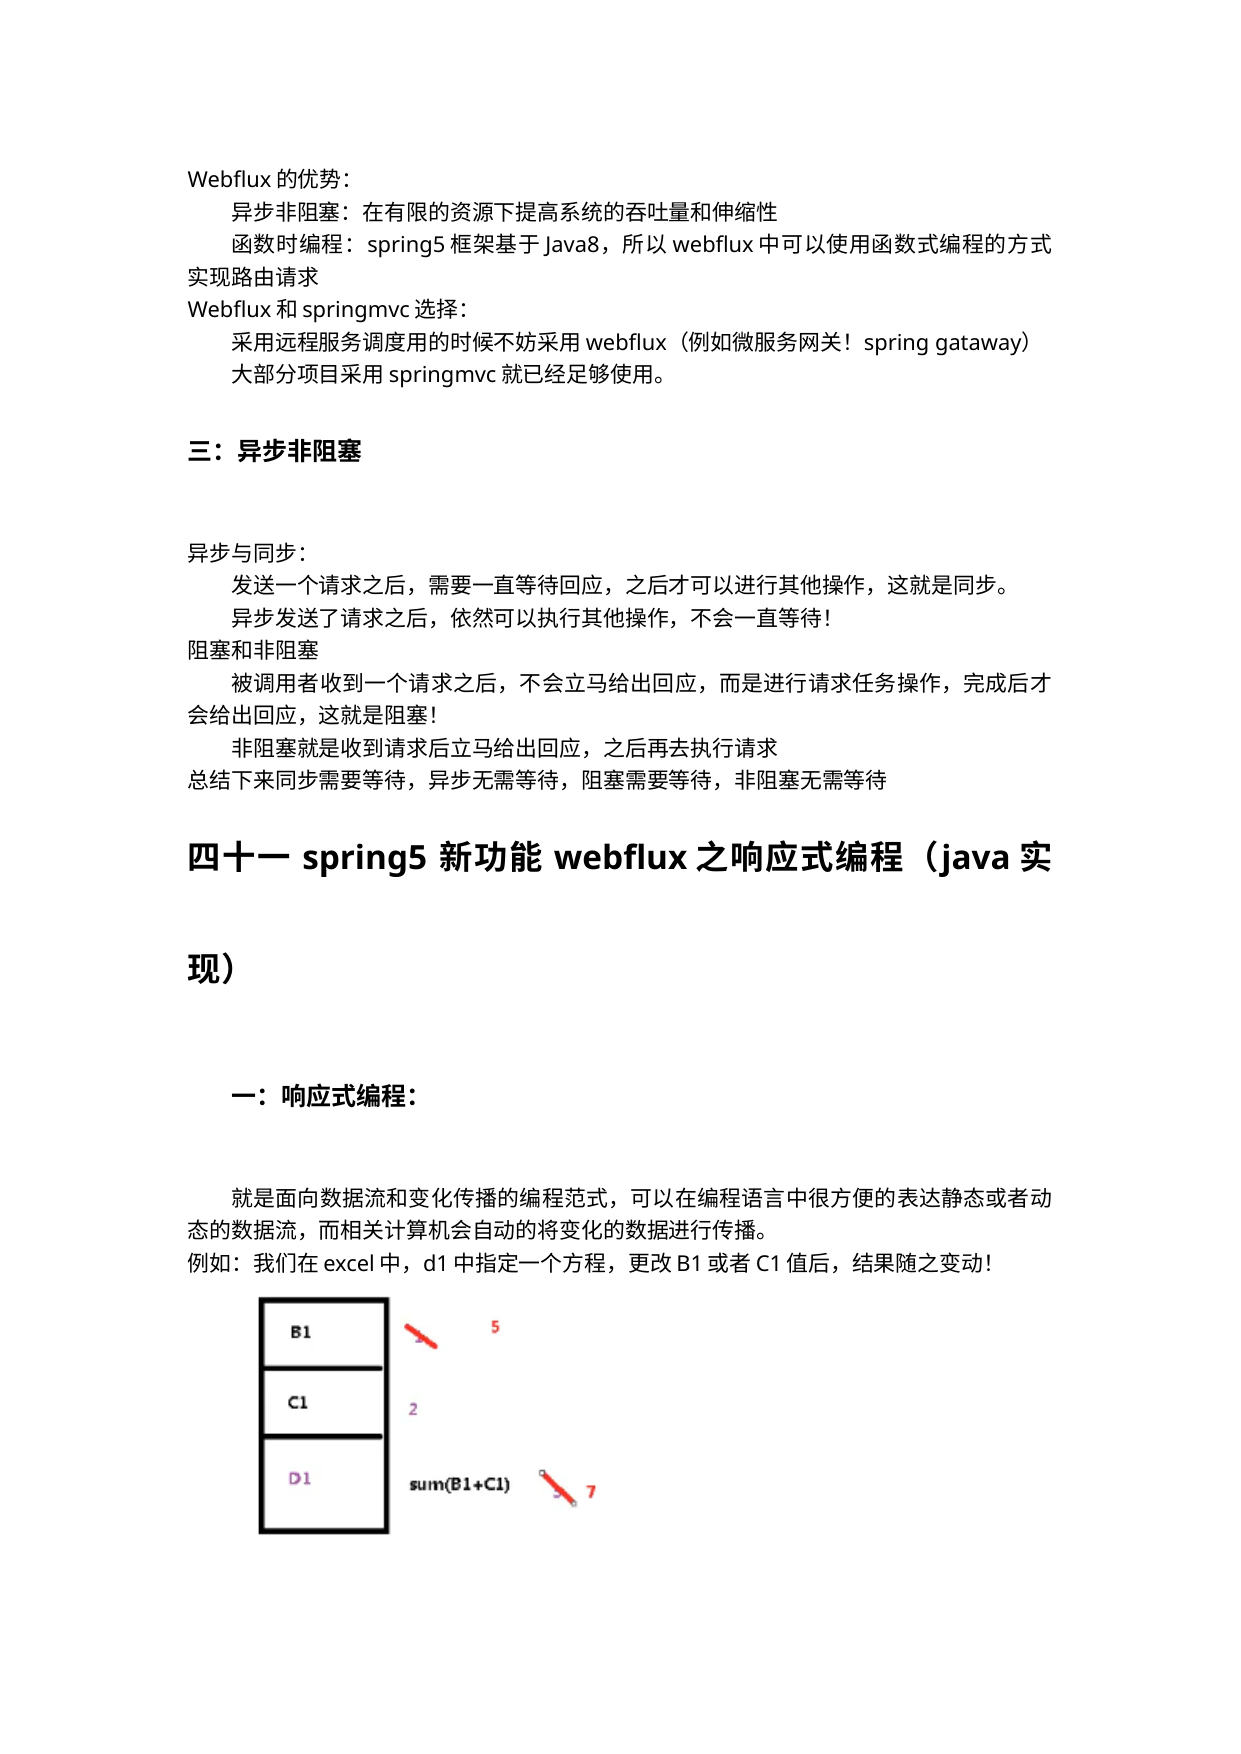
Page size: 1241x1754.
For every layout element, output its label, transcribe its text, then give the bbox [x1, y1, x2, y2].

text 阻塞和非阻塞 [187, 633, 1053, 665]
text 被调用者收到一个请求之后，不会立马给出回应，而是进行请求任务操作，完成后才会给出回应，这就是阻塞！ [187, 665, 1053, 730]
picture [187, 1277, 1001, 1569]
text 异步与同步： [187, 535, 1053, 568]
text 发送一个请求之后，需要一直等待回应，之后才可以进行其他操作，这就是同步。 [187, 568, 1053, 600]
text 采用远程服务调度用的时候不妨采用webflux（例如微服务网关！spring gataway） [187, 324, 1053, 357]
subtitle 四十一 spring5 新功能 webflux之响应式编程（java实现） [187, 822, 1053, 999]
text 函数时编程：spring5框架基于Java8，所以webflux中可以使用函数式编程的方式实现路由请求 [187, 227, 1053, 292]
text Webflux和springmvc选择： [187, 292, 1053, 324]
text 总结下来同步需要等待，异步无需等待，阻塞需要等待，非阻塞无需等待 [187, 763, 1053, 795]
text 异步非阻塞：在有限的资源下提高系统的吞吐量和伸缩性 [187, 194, 1053, 227]
subtitle 三：异步非阻塞 [187, 417, 1053, 482]
text Webflux的优势： [187, 162, 1053, 194]
text 就是面向数据流和变化传播的编程范式，可以在编程语言中很方便的表达静态或者动态的数据流，而相关计算机会自动的将变化的数据进行传播。 [187, 1180, 1053, 1245]
text 非阻塞就是收到请求后立马给出回应，之后再去执行请求 [187, 730, 1053, 763]
text 例如：我们在excel中，d1中指定一个方程，更改B1或者C1值后，结果随之变动！ [187, 1245, 1053, 1278]
text 异步发送了请求之后，依然可以执行其他操作，不会一直等待！ [187, 600, 1053, 633]
text 大部分项目采用springmvc就已经足够使用。 [187, 357, 1053, 389]
subtitle 一：响应式编程： [187, 1062, 1053, 1127]
